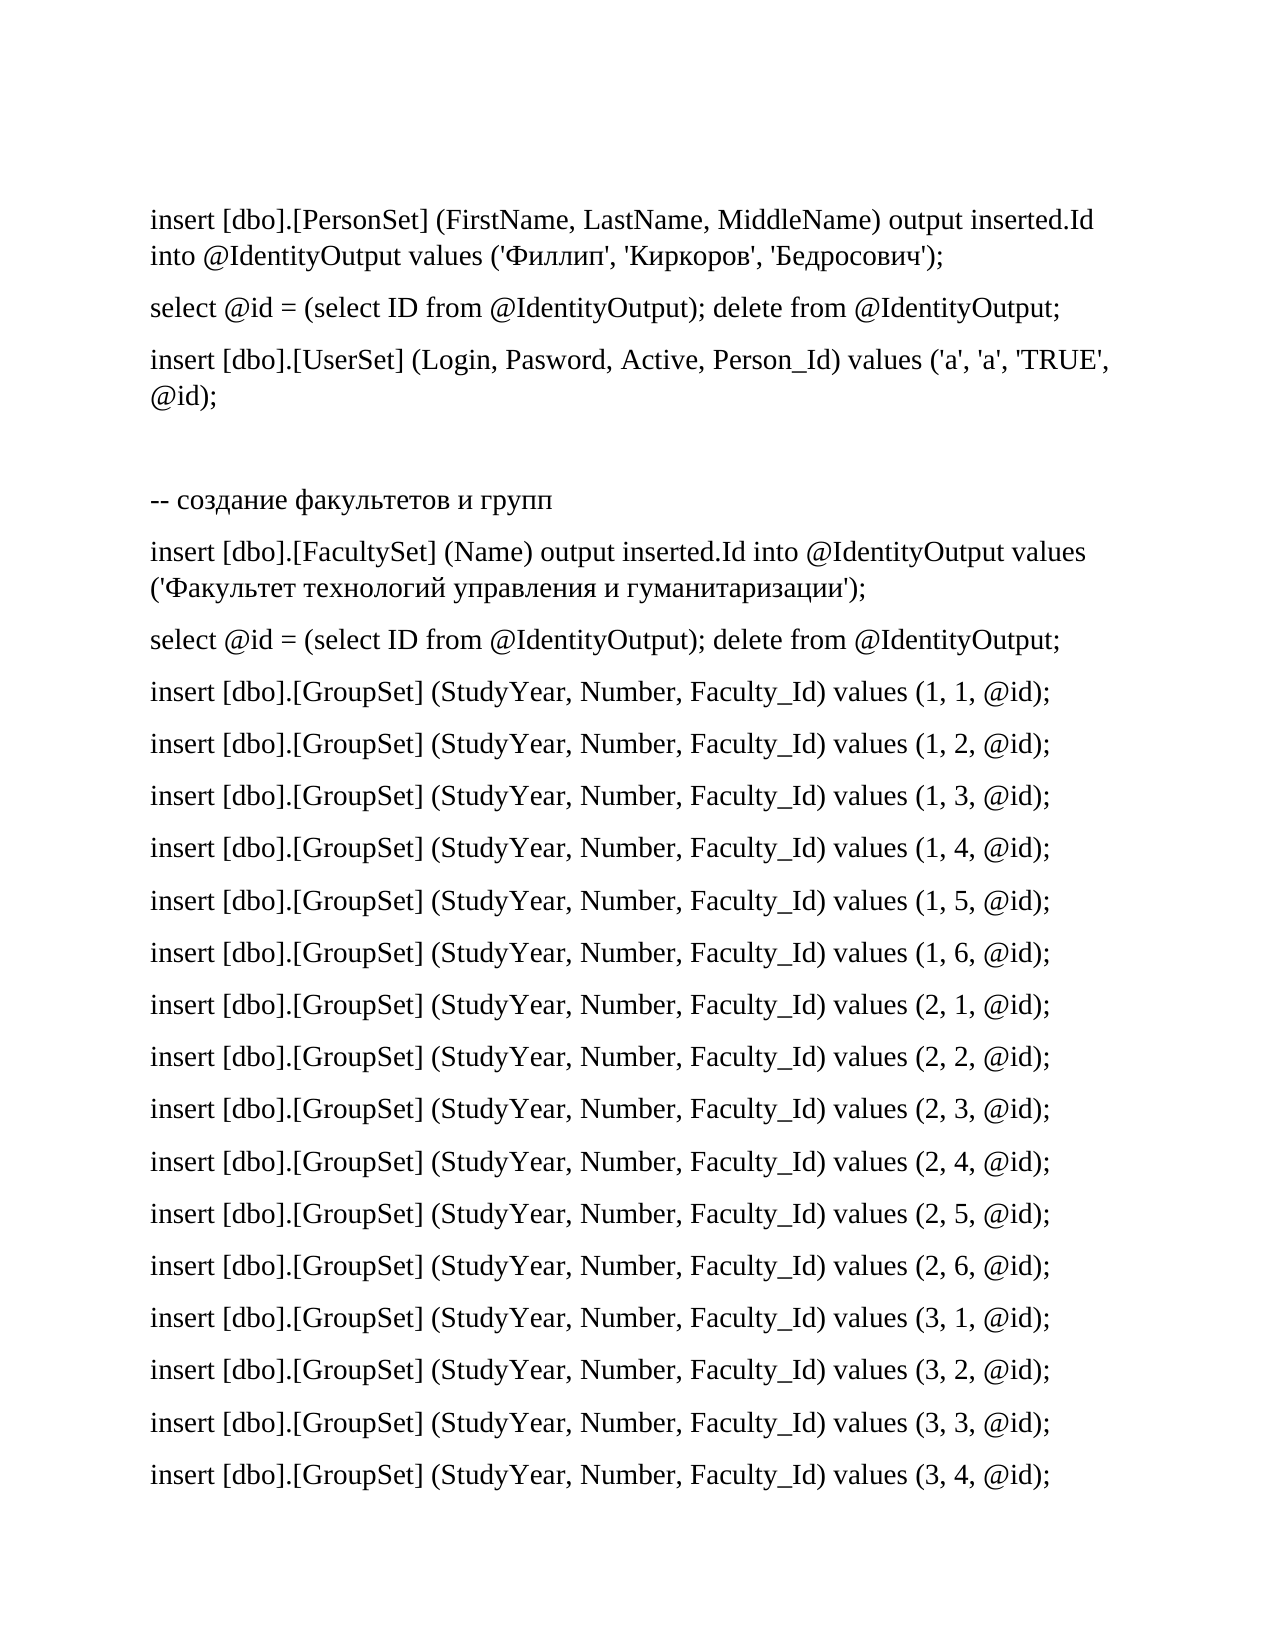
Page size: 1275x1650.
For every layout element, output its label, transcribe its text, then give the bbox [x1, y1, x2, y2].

text insert [dbo].[GroupSet] (StudyYear, Number, Faculty_Id) values (2, 4, @id); [150, 1144, 1125, 1177]
text insert [dbo].[GroupSet] (StudyYear, Number, Faculty_Id) values (1, 1, @id); [150, 674, 1125, 708]
text insert [dbo].[GroupSet] (StudyYear, Number, Faculty_Id) values (1, 6, @id); [150, 935, 1125, 968]
text insert [dbo].[GroupSet] (StudyYear, Number, Faculty_Id) values (2, 5, @id); [150, 1196, 1125, 1229]
text insert [dbo].[GroupSet] (StudyYear, Number, Faculty_Id) values (2, 3, @id); [150, 1092, 1125, 1125]
text insert [dbo].[GroupSet] (StudyYear, Number, Faculty_Id) values (1, 5, @id); [150, 883, 1125, 916]
text insert [dbo].[GroupSet] (StudyYear, Number, Faculty_Id) values (3, 2, @id); [150, 1352, 1125, 1386]
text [150, 290, 1125, 323]
text -- создание факультетов и групп [150, 482, 1125, 516]
text select @id = (select ID from @IdentityOutput); delete from @IdentityOutput; [150, 622, 1125, 655]
text insert [dbo].[FacultySet] (Name) output inserted.Id into @IdentityOutput values ('Факультет технологий управления и гуманитаризации'); [150, 534, 1125, 603]
text insert [dbo].[GroupSet] (StudyYear, Number, Faculty_Id) values (2, 1, @id); [150, 987, 1125, 1021]
text insert [dbo].[GroupSet] (StudyYear, Number, Faculty_Id) values (1, 3, @id); [150, 778, 1125, 812]
text insert [dbo].[GroupSet] (StudyYear, Number, Faculty_Id) values (3, 4, @id); [150, 1457, 1125, 1490]
text insert [dbo].[PersonSet] (FirstName, LastName, MiddleName) output inserted.Id into @IdentityOutput values ('Филлип', 'Киркоров', 'Бедросович'); [150, 202, 1125, 271]
text insert [dbo].[GroupSet] (StudyYear, Number, Faculty_Id) values (3, 1, @id); [150, 1300, 1125, 1334]
text insert [dbo].[GroupSet] (StudyYear, Number, Faculty_Id) values (2, 6, @id); [150, 1248, 1125, 1282]
text insert [dbo].[GroupSet] (StudyYear, Number, Faculty_Id) values (1, 4, @id); [150, 831, 1125, 864]
text insert [dbo].[UserSet] (Login, Pasword, Active, Person_Id) values ('a', 'a', 'TRUE', @id); [150, 342, 1125, 411]
text insert [dbo].[GroupSet] (StudyYear, Number, Faculty_Id) values (2, 2, @id); [150, 1039, 1125, 1073]
text insert [dbo].[GroupSet] (StudyYear, Number, Faculty_Id) values (1, 2, @id); [150, 726, 1125, 760]
text insert [dbo].[GroupSet] (StudyYear, Number, Faculty_Id) values (3, 3, @id); [150, 1405, 1125, 1438]
